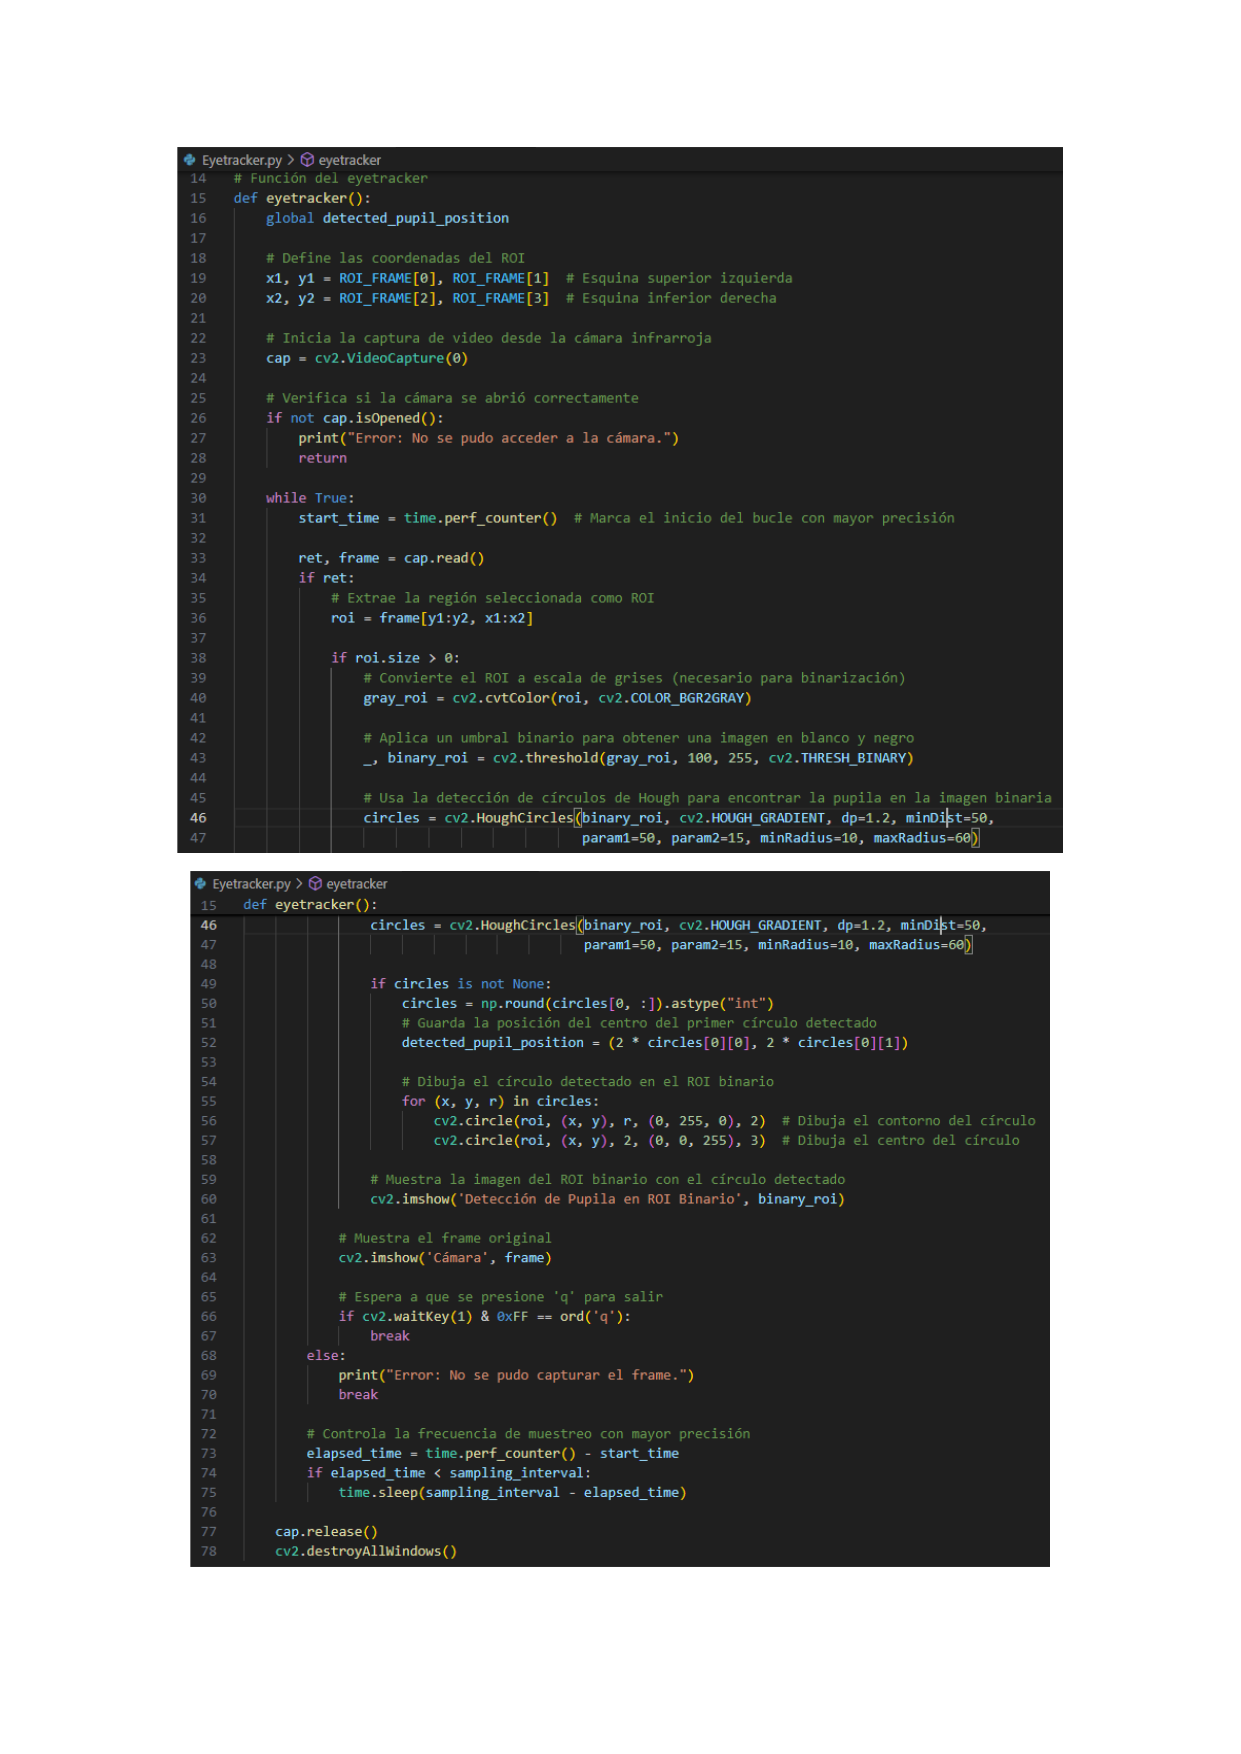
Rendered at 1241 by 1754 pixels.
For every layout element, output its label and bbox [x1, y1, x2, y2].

picture [190, 871, 1050, 1567]
picture [177, 147, 1063, 853]
